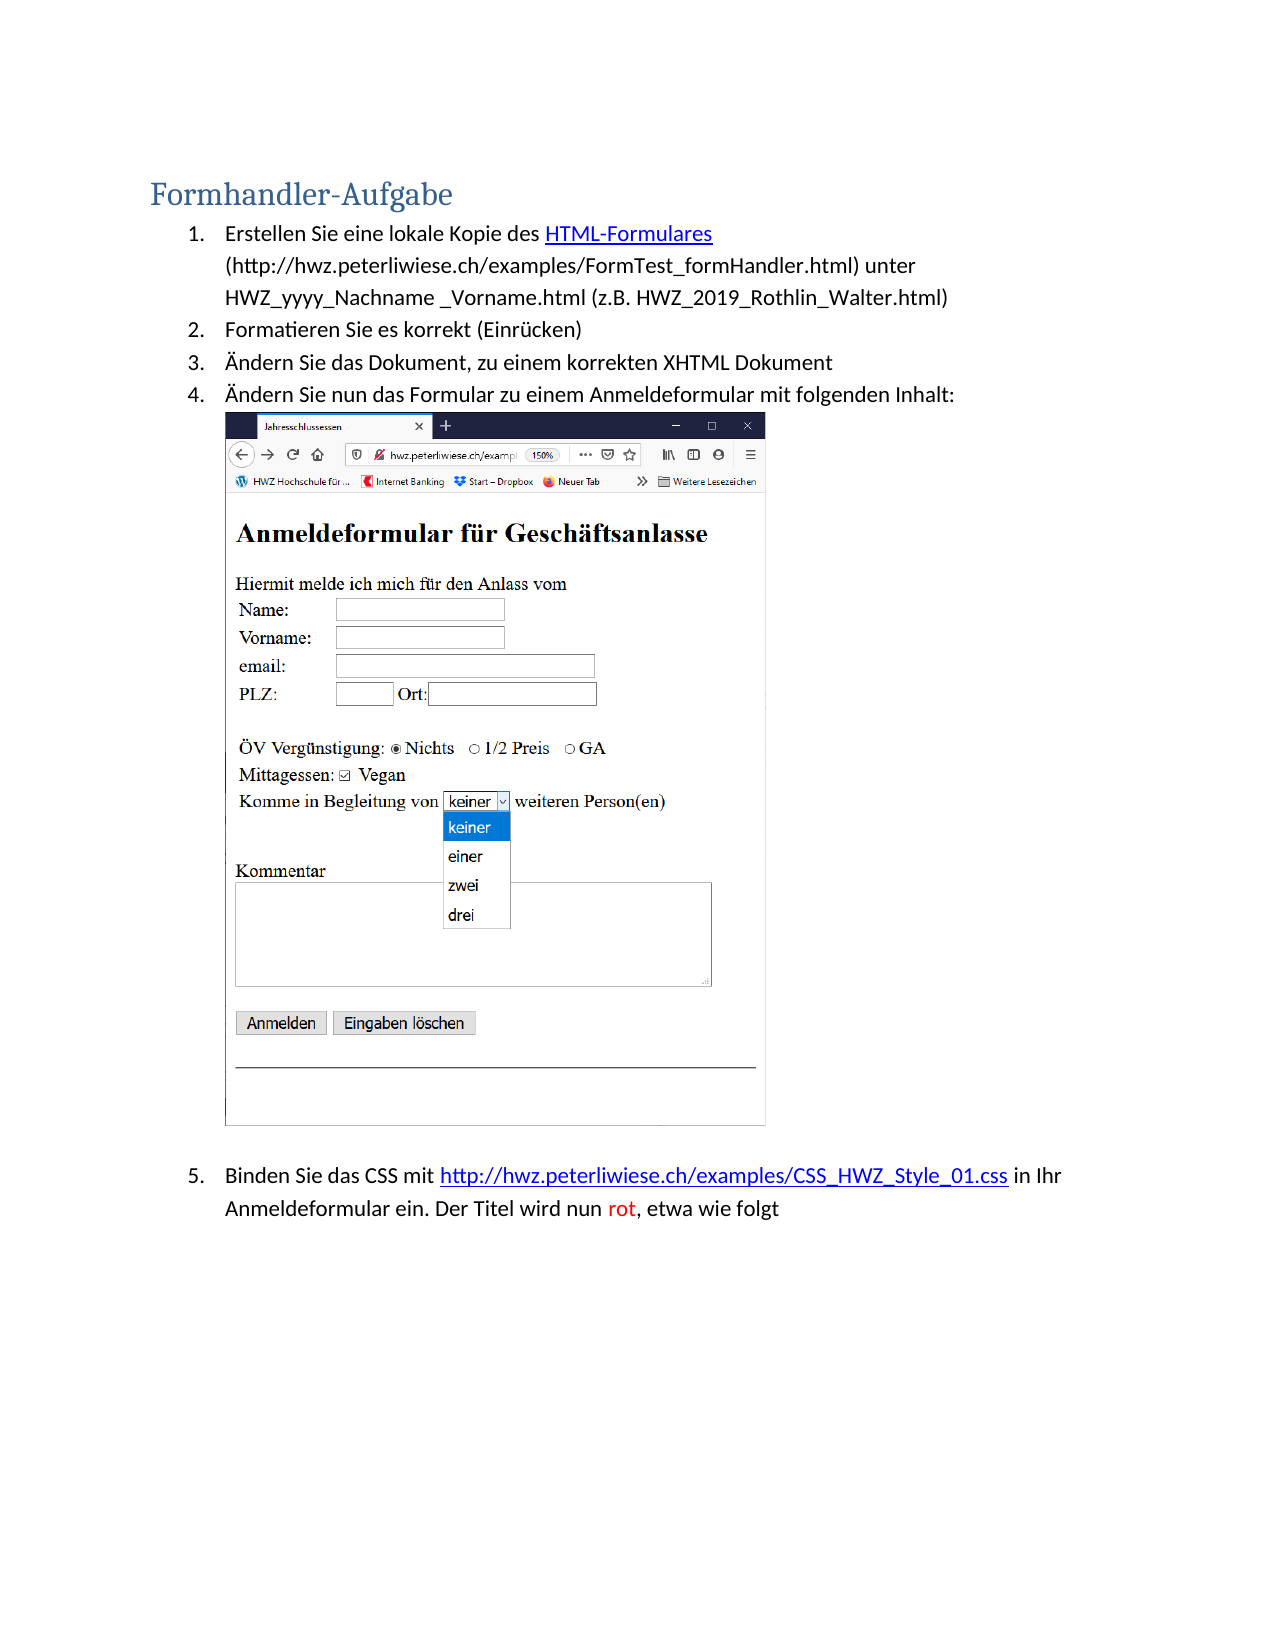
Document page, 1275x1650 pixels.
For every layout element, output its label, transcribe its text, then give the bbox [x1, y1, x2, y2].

list Erstellen Sie eine lokale Kopie des HTML-Formulares (http://hwz.peterliwiese.ch/examples/FormTest_formHandler.html) unter HWZ_yyyy_Nachname _Vorname.html (z.B. HWZ_2019_Rothlin_Walter.html) [187, 219, 1125, 311]
list Ändern Sie nun das Formular zu einem Anmeldeformular mit folgenden Inhalt: [187, 380, 1125, 408]
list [187, 1162, 1125, 1222]
list Ändern Sie das Dokument, zu einem korrekten XHTML Dokument [187, 348, 1125, 376]
subtitle Formhandler-Aufgabe [150, 175, 1125, 213]
picture [225, 412, 766, 1126]
list Formatieren Sie es korrekt (Einrücken) [187, 316, 1125, 344]
